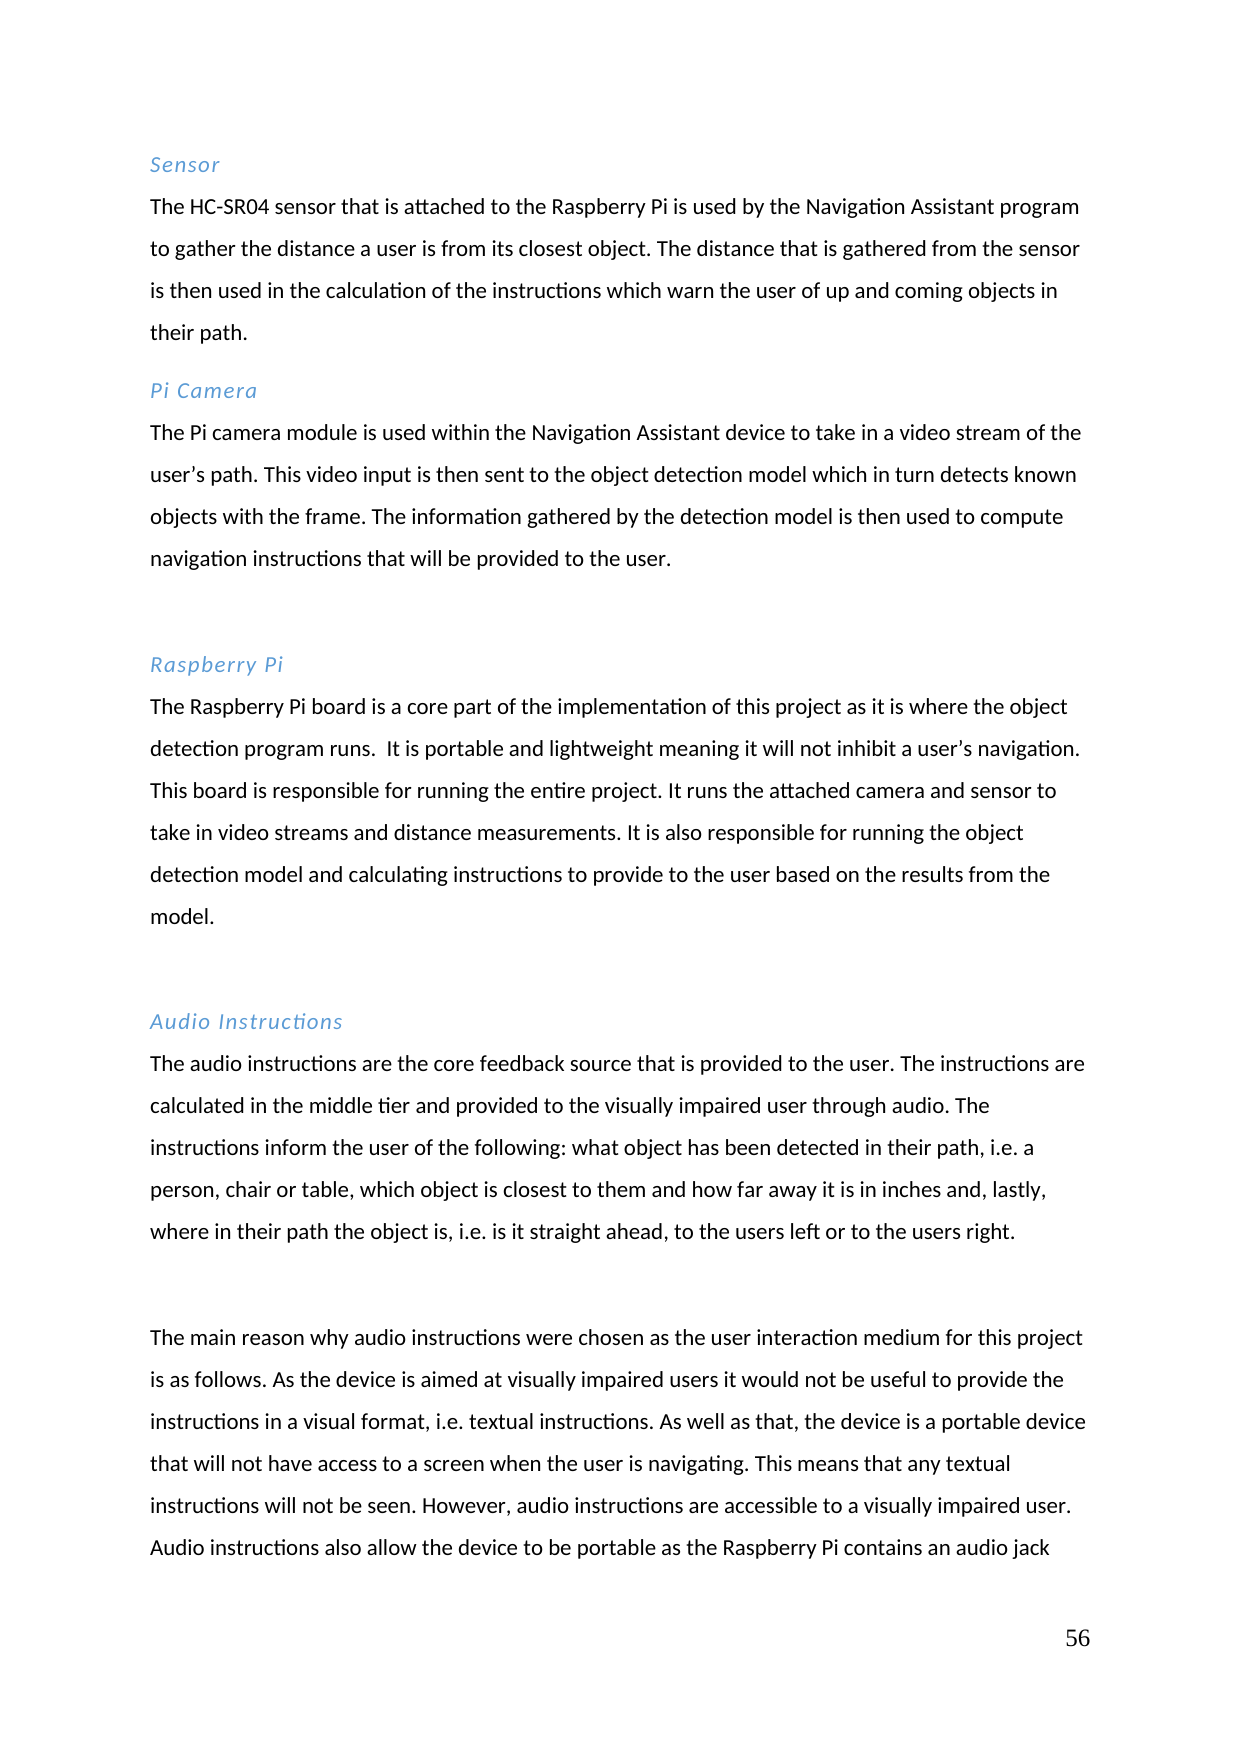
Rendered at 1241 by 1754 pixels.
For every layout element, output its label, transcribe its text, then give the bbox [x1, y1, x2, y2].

text The Pi camera module is used within the Navigation Assistant device to take in a video stream of the user’s path. This video input is then sent to the object detection model which in turn detects known objects with the frame. The information gathered by the detection model is then used to compute navigation instructions that will be provided to the user. [150, 418, 1090, 572]
text The Raspberry Pi board is a core part of the implementation of this project as it is where the object detection program runs. It is portable and lightweight meaning it will not inhibit a user’s navigation. This board is responsible for running the entire project. It runs the attached camera and sensor to take in video streams and distance measurements. It is also responsible for running the object detection model and calculating instructions to provide to the user based on the results from the model. [150, 692, 1090, 930]
subtitle Raspberry Pi [150, 650, 1090, 678]
text The audio instructions are the core feedback source that is provided to the user. The instructions are calculated in the middle tier and provided to the visually impaired user through audio. The instructions inform the user of the following: what object has been detected in their path, i.e. a person, chair or table, which object is closest to them and how far away it is in inches and, lastly, where in their path the object is, i.e. is it straight ahead, to the users left or to the users right. [150, 1049, 1090, 1245]
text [150, 1323, 1090, 1561]
subtitle Sensor [150, 150, 1090, 178]
text The HC-SR04 sensor that is attached to the Raspberry Pi is used by the Navigation Assistant program to gather the distance a user is from its closest object. The distance that is gathered from the sensor is then used in the calculation of the instructions which warn the user of up and coming objects in their path. [150, 192, 1090, 346]
subtitle Audio Instructions [150, 1007, 1090, 1035]
subtitle Pi Camera [150, 377, 1090, 404]
